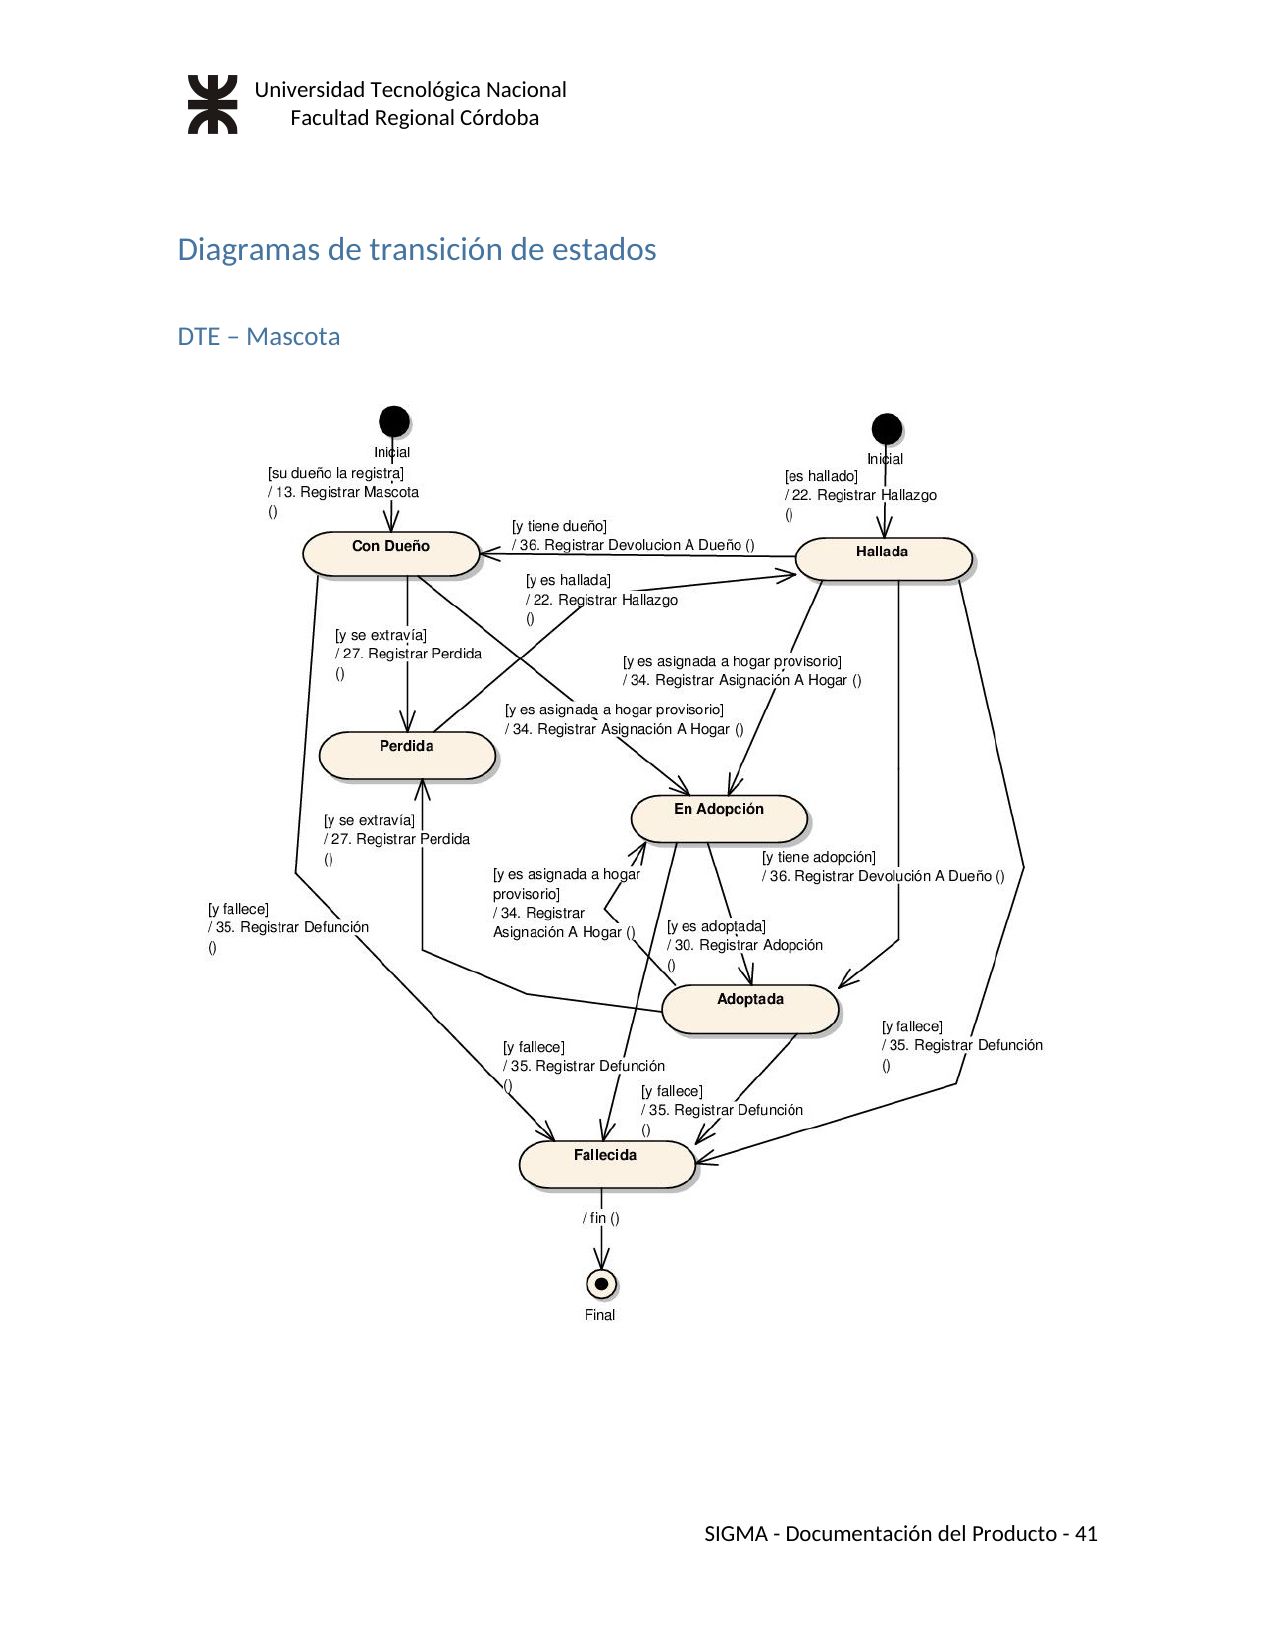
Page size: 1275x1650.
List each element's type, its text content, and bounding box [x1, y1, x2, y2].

picture [188, 75, 238, 134]
picture [177, 401, 1098, 1338]
subtitle DTE – Mascota [177, 319, 1098, 352]
subtitle Diagramas de transición de estados [177, 228, 1098, 269]
